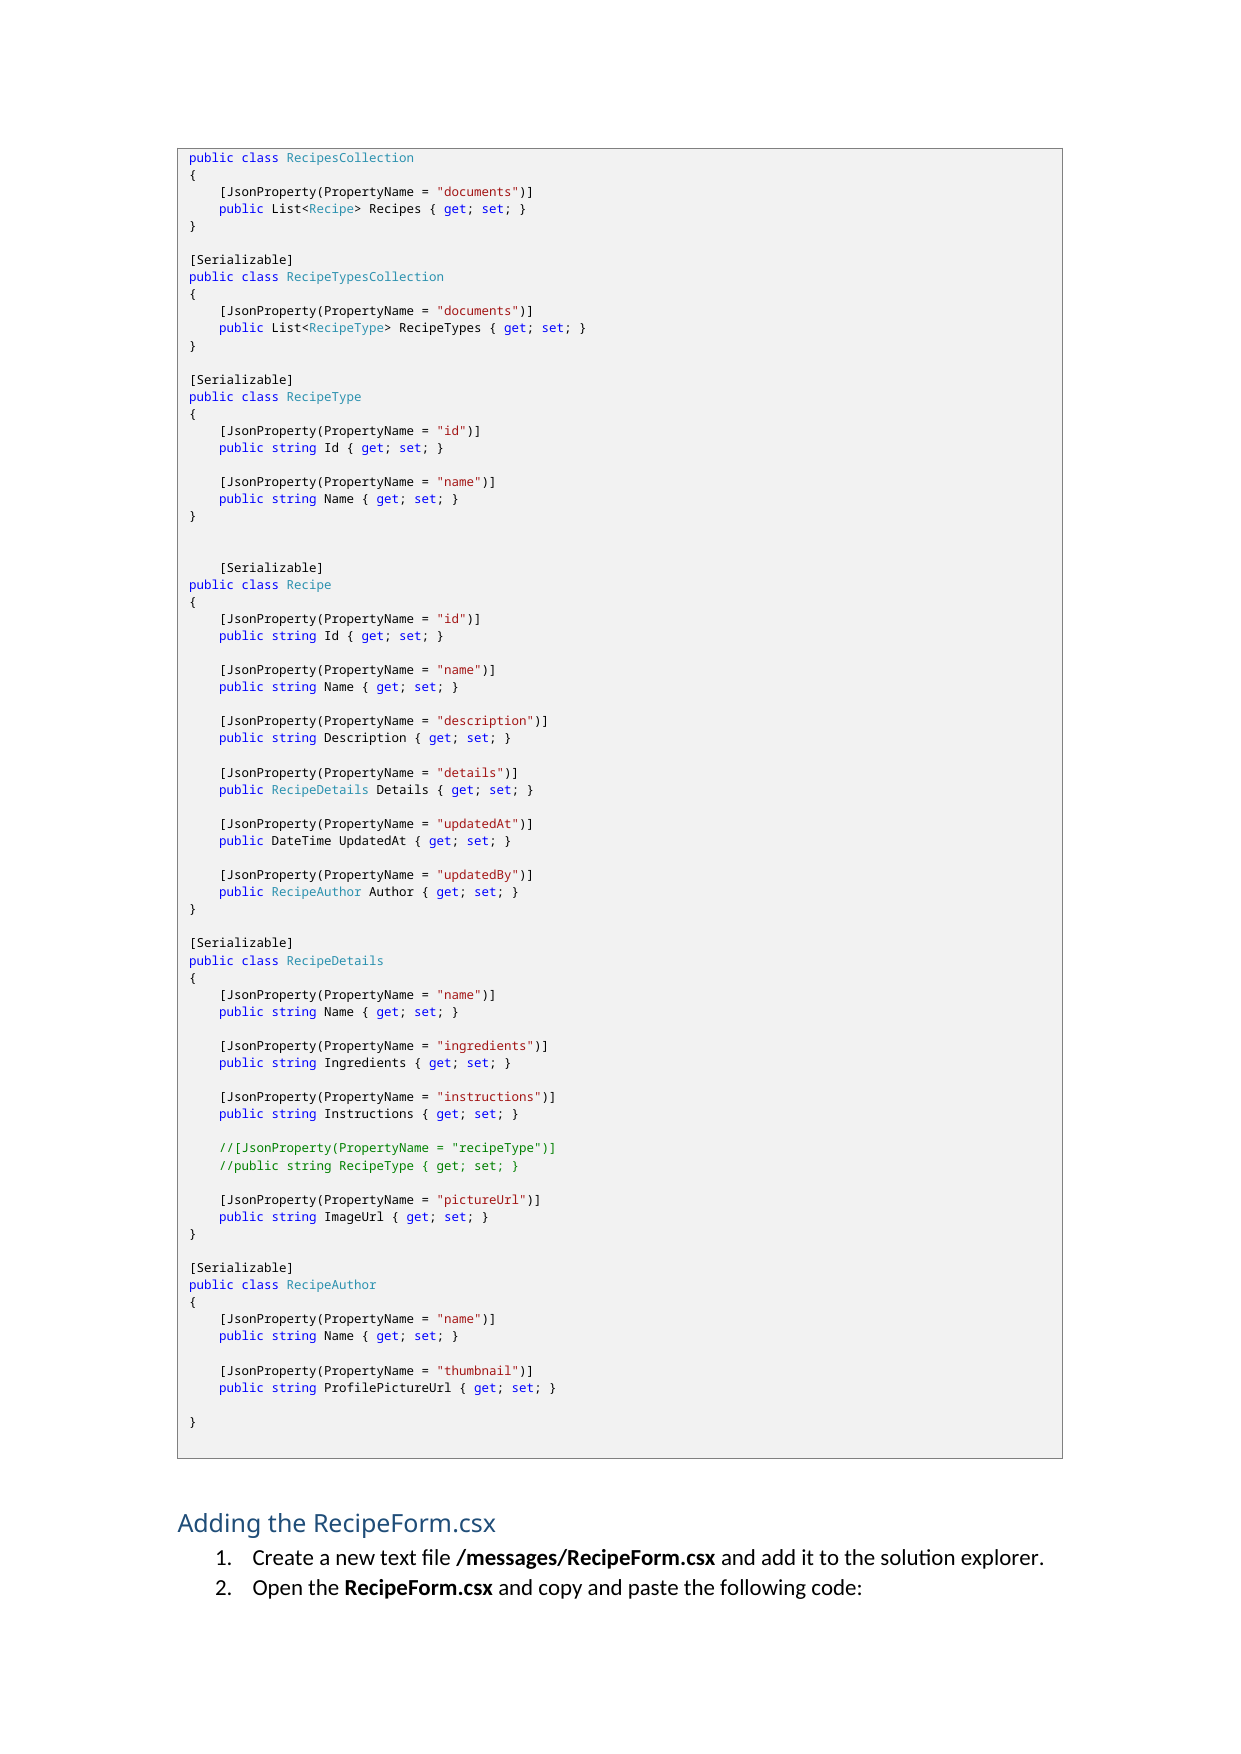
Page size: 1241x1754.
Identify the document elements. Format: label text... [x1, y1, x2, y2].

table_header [178, 149, 1062, 1458]
list Create a new text file /messages/RecipeForm.csx and add it to the solution explorer. [215, 1543, 1063, 1571]
subtitle Adding the RecipeForm.csx [177, 1506, 1063, 1540]
list Open the RecipeForm.csx and copy and paste the following code: [215, 1573, 1063, 1601]
